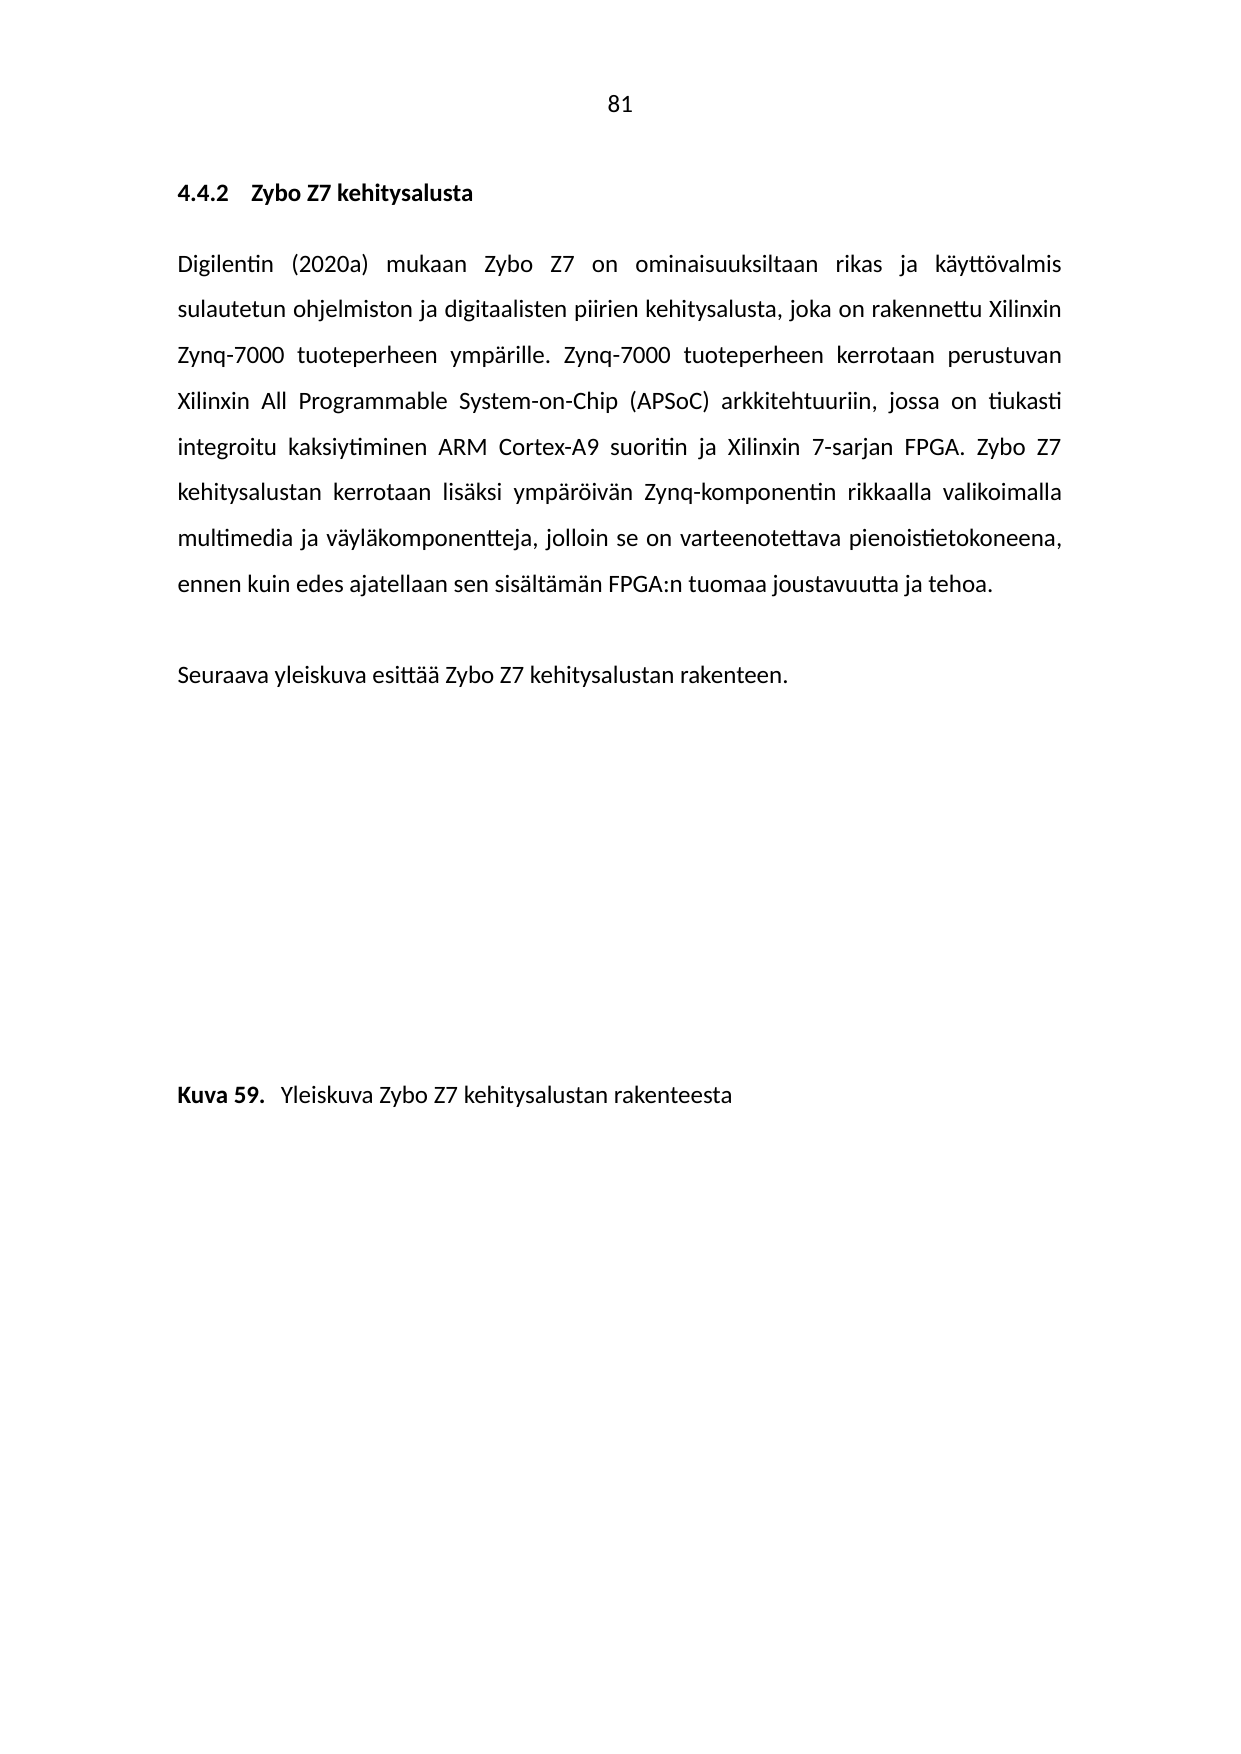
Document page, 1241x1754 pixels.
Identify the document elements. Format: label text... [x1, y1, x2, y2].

subtitle Zybo Z7 kehitysalusta [177, 177, 1063, 208]
text Digilentin (2020a) mukaan Zybo Z7 on ominaisuuksiltaan rikas ja käyttövalmis sulautetun ohjelmiston ja digitaalisten piirien kehitysalusta, joka on rakennettu Xilinxin Zynq-7000 tuoteperheen ympärille. Zynq-7000 tuoteperheen kerrotaan perustuvan Xilinxin All Programmable System-on-Chip (APSoC) arkkitehtuuriin, jossa on tiukasti integroitu kaksiytiminen ARM Cortex-A9 suoritin ja Xilinxin 7-sarjan FPGA. Zybo Z7 kehitysalustan kerrotaan lisäksi ympäröivän Zynq-komponentin rikkaalla valikoimalla multimedia ja väyläkomponentteja, jolloin se on varteenotettava pienoistietokoneena, ennen kuin edes ajatellaan sen sisältämän FPGA:n tuomaa joustavuutta ja tehoa. [177, 248, 1063, 598]
text Seuraava yleiskuva esittää Zybo Z7 kehitysalustan rakenteen. [177, 659, 1063, 690]
text Kuva 59. Yleiskuva Zybo Z7 kehitysalustan rakenteesta [177, 1080, 1063, 1110]
